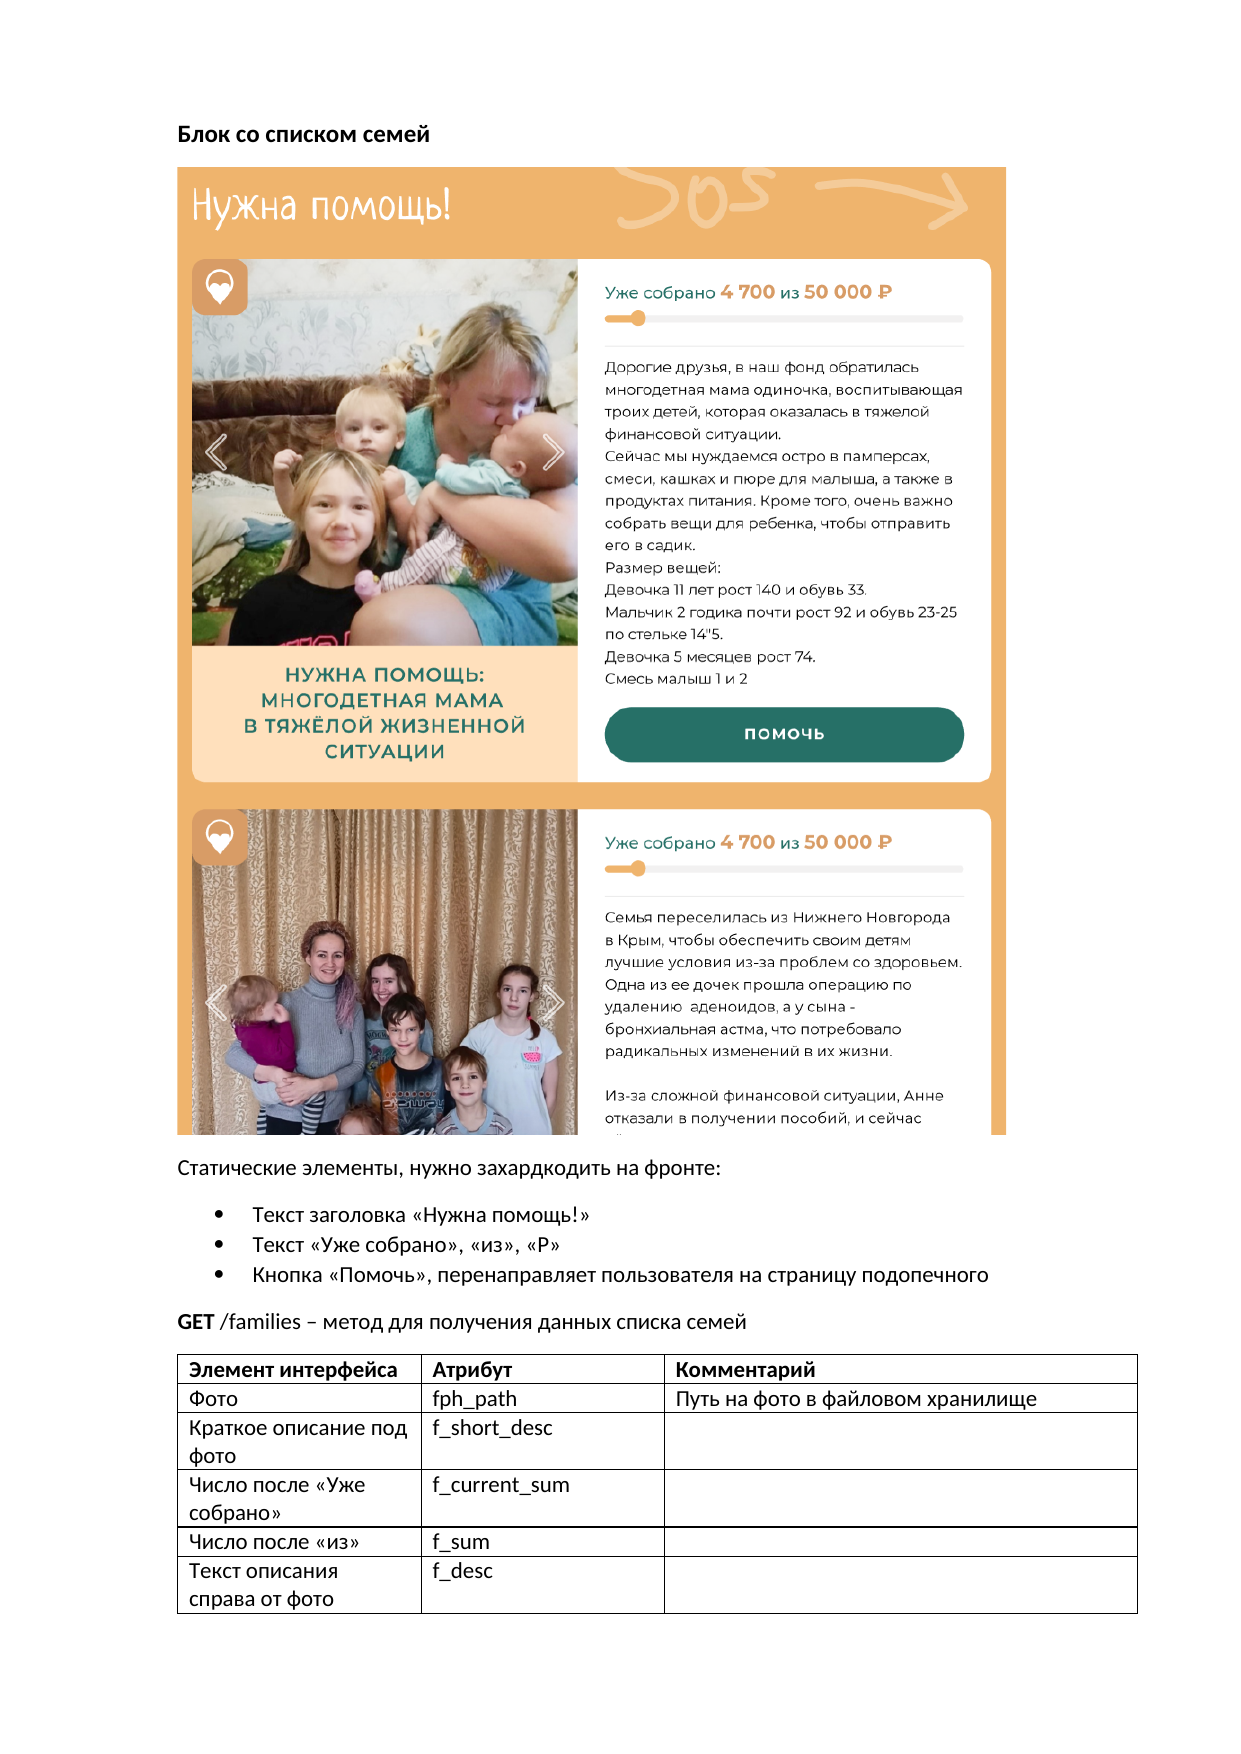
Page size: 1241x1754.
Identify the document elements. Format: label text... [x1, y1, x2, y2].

picture [177, 167, 1007, 1135]
table_header Элемент интерфейса [178, 1355, 421, 1383]
table_cell Краткое описание под фото [178, 1413, 421, 1469]
table_cell [665, 1413, 1137, 1469]
table_cell [665, 1470, 1137, 1526]
table_cell Число после «из» [178, 1528, 421, 1556]
list Текст «Уже собрано», «из», «Р» [215, 1230, 1152, 1258]
table_cell f_desc [422, 1557, 664, 1613]
table_cell Путь на фото в файловом хранилище [665, 1384, 1137, 1412]
table_cell [665, 1528, 1137, 1556]
table_cell [665, 1557, 1137, 1613]
text Статические элементы, нужно захардкодить на фронте: [177, 1153, 1152, 1181]
table_cell Текст описания справа от фото [178, 1557, 421, 1613]
text Блок со списком семей [177, 118, 1152, 149]
table_cell f_current_sum [422, 1470, 664, 1526]
list Текст заголовка «Нужна помощь!» [215, 1200, 1152, 1228]
table_cell fph_path [422, 1384, 664, 1412]
table_header Атрибут [422, 1355, 664, 1383]
table_cell Фото [178, 1384, 421, 1412]
list Кнопка «Помочь», перенаправляет пользователя на страницу подопечного [215, 1260, 1152, 1288]
table_cell f_short_desc [422, 1413, 664, 1469]
table_cell Число после «Уже собрано» [178, 1470, 421, 1526]
table_header Комментарий [665, 1355, 1137, 1383]
table_cell f_sum [422, 1528, 664, 1556]
text GET /families – метод для получения данных списка семей [177, 1307, 1152, 1335]
